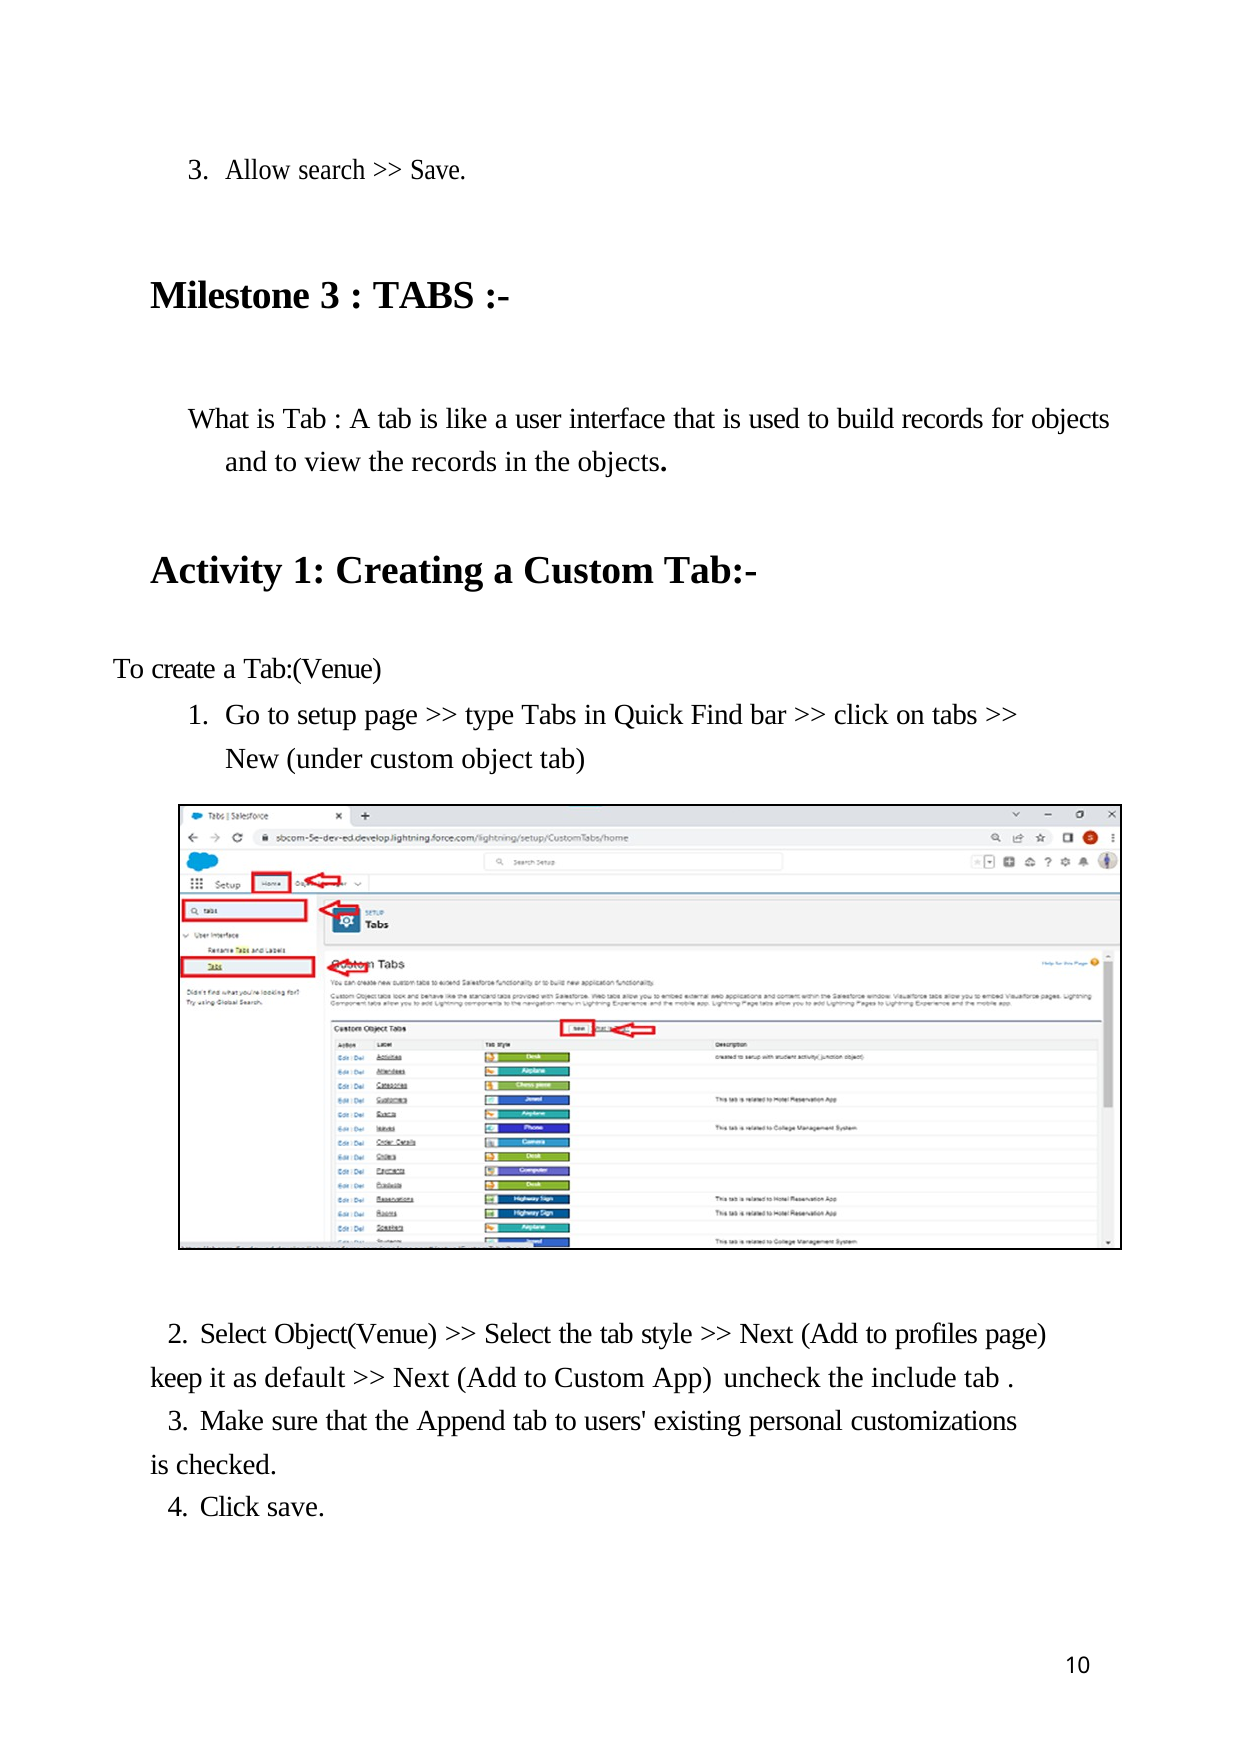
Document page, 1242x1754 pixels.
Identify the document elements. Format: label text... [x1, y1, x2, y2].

text What is Tab : A tab is like a user interface that is used to build records for objects and to view the records in the objects. [188, 401, 1147, 478]
list Select Object(Venue) >> Select the tab style >> Next (Add to profiles page) keep it as default >> Next (Add to Custom App) uncheck the include tab . [150, 1316, 1086, 1393]
subtitle Milestone 3 : TABS :- [150, 272, 1167, 317]
picture [180, 806, 1120, 1248]
text To create a Tab:(Venue) [113, 651, 1167, 685]
subtitle Activity 1: Creating a Custom Tab:- [150, 546, 1167, 592]
list Click save. [167, 1490, 1167, 1523]
list Allow search >> Save. [187, 152, 1167, 186]
list Go to setup page >> type Tabs in Quick Find bar >> click on tabs >> New (under custom object tab) [187, 697, 1049, 774]
list Make sure that the Append tab to users' existing personal customizations is checked. [150, 1403, 1029, 1480]
